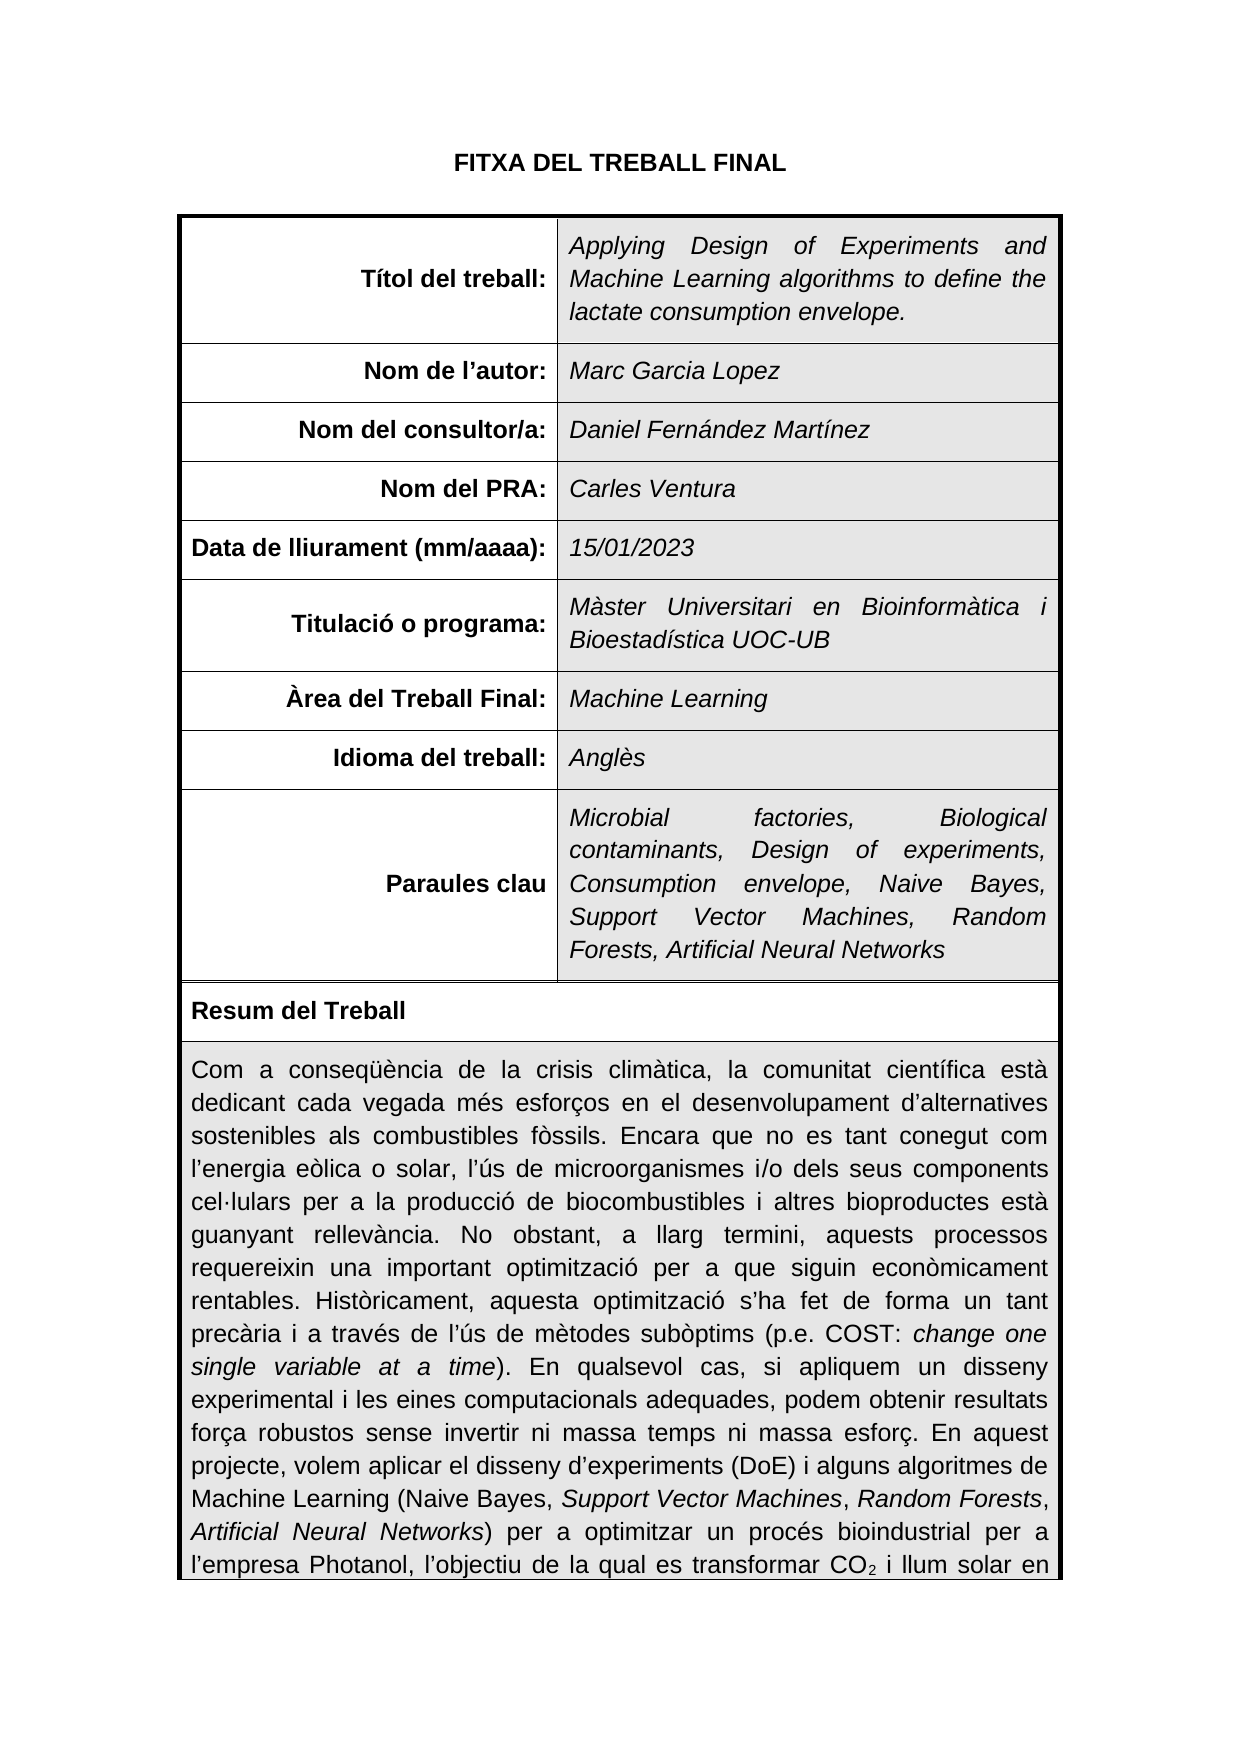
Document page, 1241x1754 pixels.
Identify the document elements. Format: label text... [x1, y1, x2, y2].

table_cell 15/01/2023 [558, 521, 1058, 579]
table_cell Àrea del Treball Final: [182, 672, 557, 730]
table_cell Titulació o programa: [182, 580, 557, 671]
table_cell Resum del Treball [182, 983, 1058, 1041]
table_cell Marc Garcia Lopez [558, 344, 1058, 402]
table_cell Anglès [558, 731, 1058, 789]
table_cell Microbial factories, Biological contaminants, Design of experiments, Consumption envelope, Naive Bayes, Support Vector Machines, Random Forests, Artificial Neural Networks [558, 790, 1058, 980]
table_cell Nom de l’autor: [182, 344, 557, 402]
table_cell Idioma del treball: [182, 731, 557, 789]
table_cell Carles Ventura [558, 462, 1058, 520]
table_cell Paraules clau [182, 790, 557, 980]
table_cell Nom del consultor/a: [182, 403, 557, 461]
table_header Applying Design of Experiments and Machine Learning algorithms to define the lactate consumption envelope. [558, 218, 1058, 342]
table_header Títol del treball: [182, 218, 557, 342]
table_cell Data de lliurament (mm/aaaa): [182, 521, 557, 579]
table_cell Daniel Fernández Martínez [558, 403, 1058, 461]
table_cell Nom del PRA: [182, 462, 557, 520]
text FITXA DEL TREBALL FINAL [177, 148, 1063, 176]
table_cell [182, 1042, 1058, 1579]
table_cell Machine Learning [558, 672, 1058, 730]
table_cell Màster Universitari en Bioinformàtica i Bioestadística UOC-UB [558, 580, 1058, 671]
